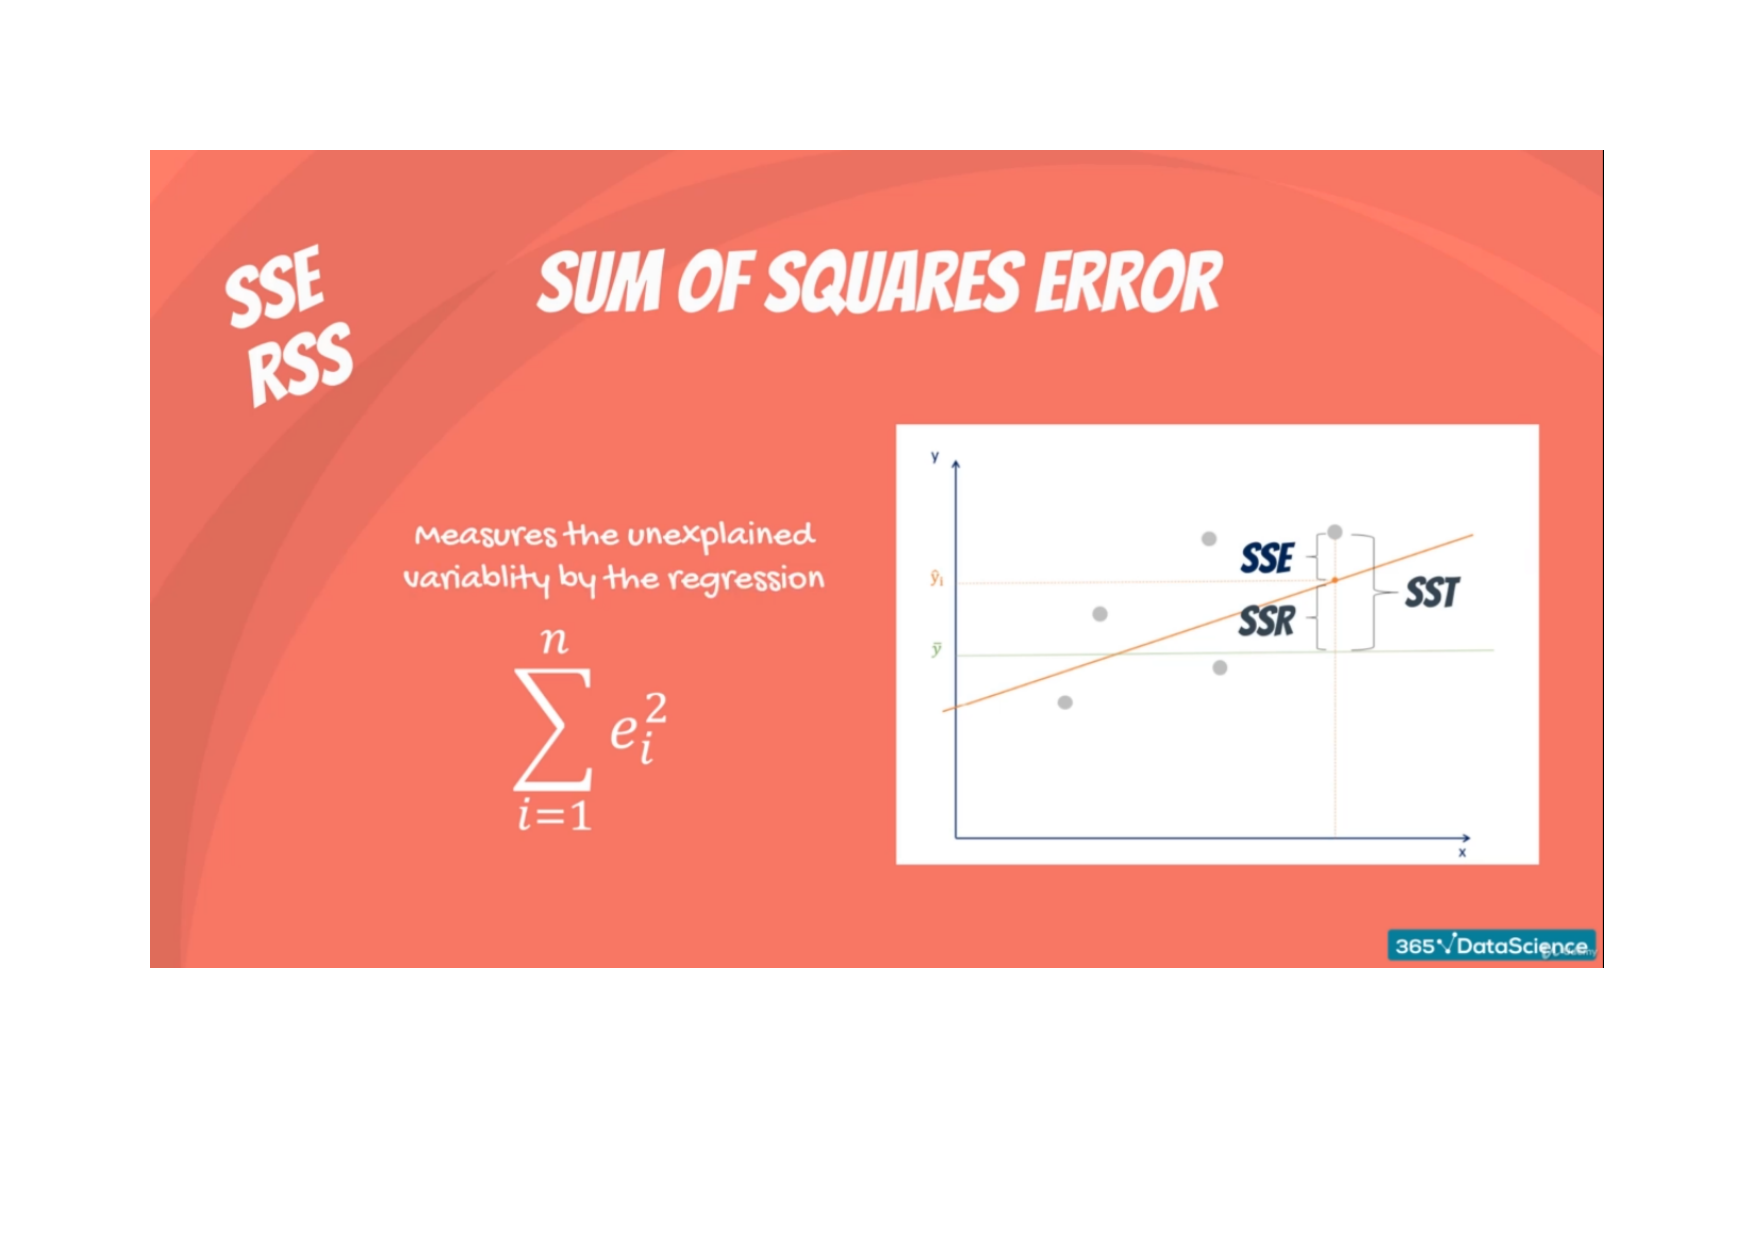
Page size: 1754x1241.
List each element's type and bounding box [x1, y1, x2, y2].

picture [150, 150, 1604, 968]
